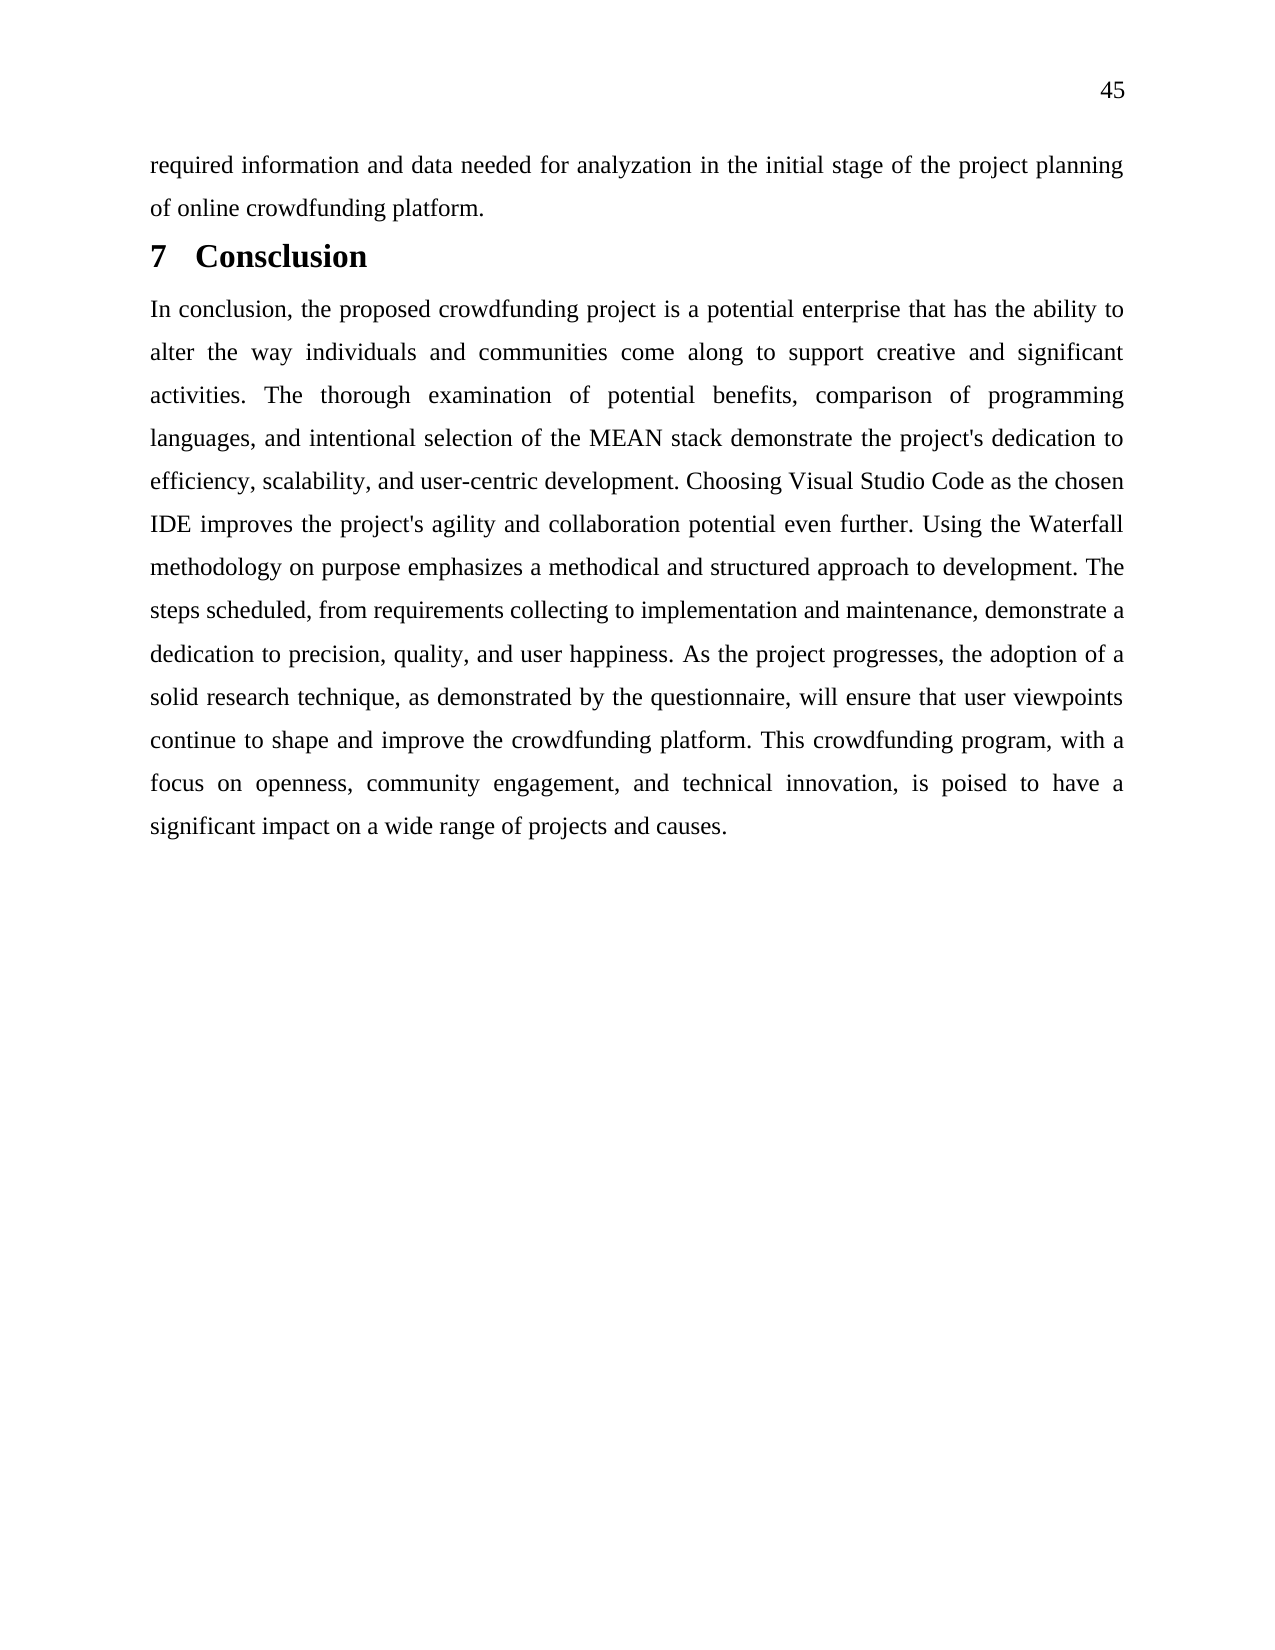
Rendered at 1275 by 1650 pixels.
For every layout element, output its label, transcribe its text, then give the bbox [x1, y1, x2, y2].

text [150, 150, 1125, 222]
text In conclusion, the proposed crowdfunding project is a potential enterprise that has the ability to alter the way individuals and communities come along to support creative and significant activities. The thorough examination of potential benefits, comparison of programming languages, and intentional selection of the MEAN stack demonstrate the project's dedication to efficiency, scalability, and user-centric development. Choosing Visual Studio Code as the chosen IDE improves the project's agility and collaboration potential even further. Using the Waterfall methodology on purpose emphasizes a methodical and structured approach to development. The steps scheduled, from requirements collecting to implementation and maintenance, demonstrate a dedication to precision, quality, and user happiness. As the project progresses, the adoption of a solid research technique, as demonstrated by the questionnaire, will ensure that user viewpoints continue to shape and improve the crowdfunding platform. This crowdfunding program, with a focus on openness, community engagement, and technical innovation, is poised to have a significant impact on a wide range of projects and causes. [150, 294, 1125, 840]
subtitle Consclusion [150, 236, 1125, 274]
